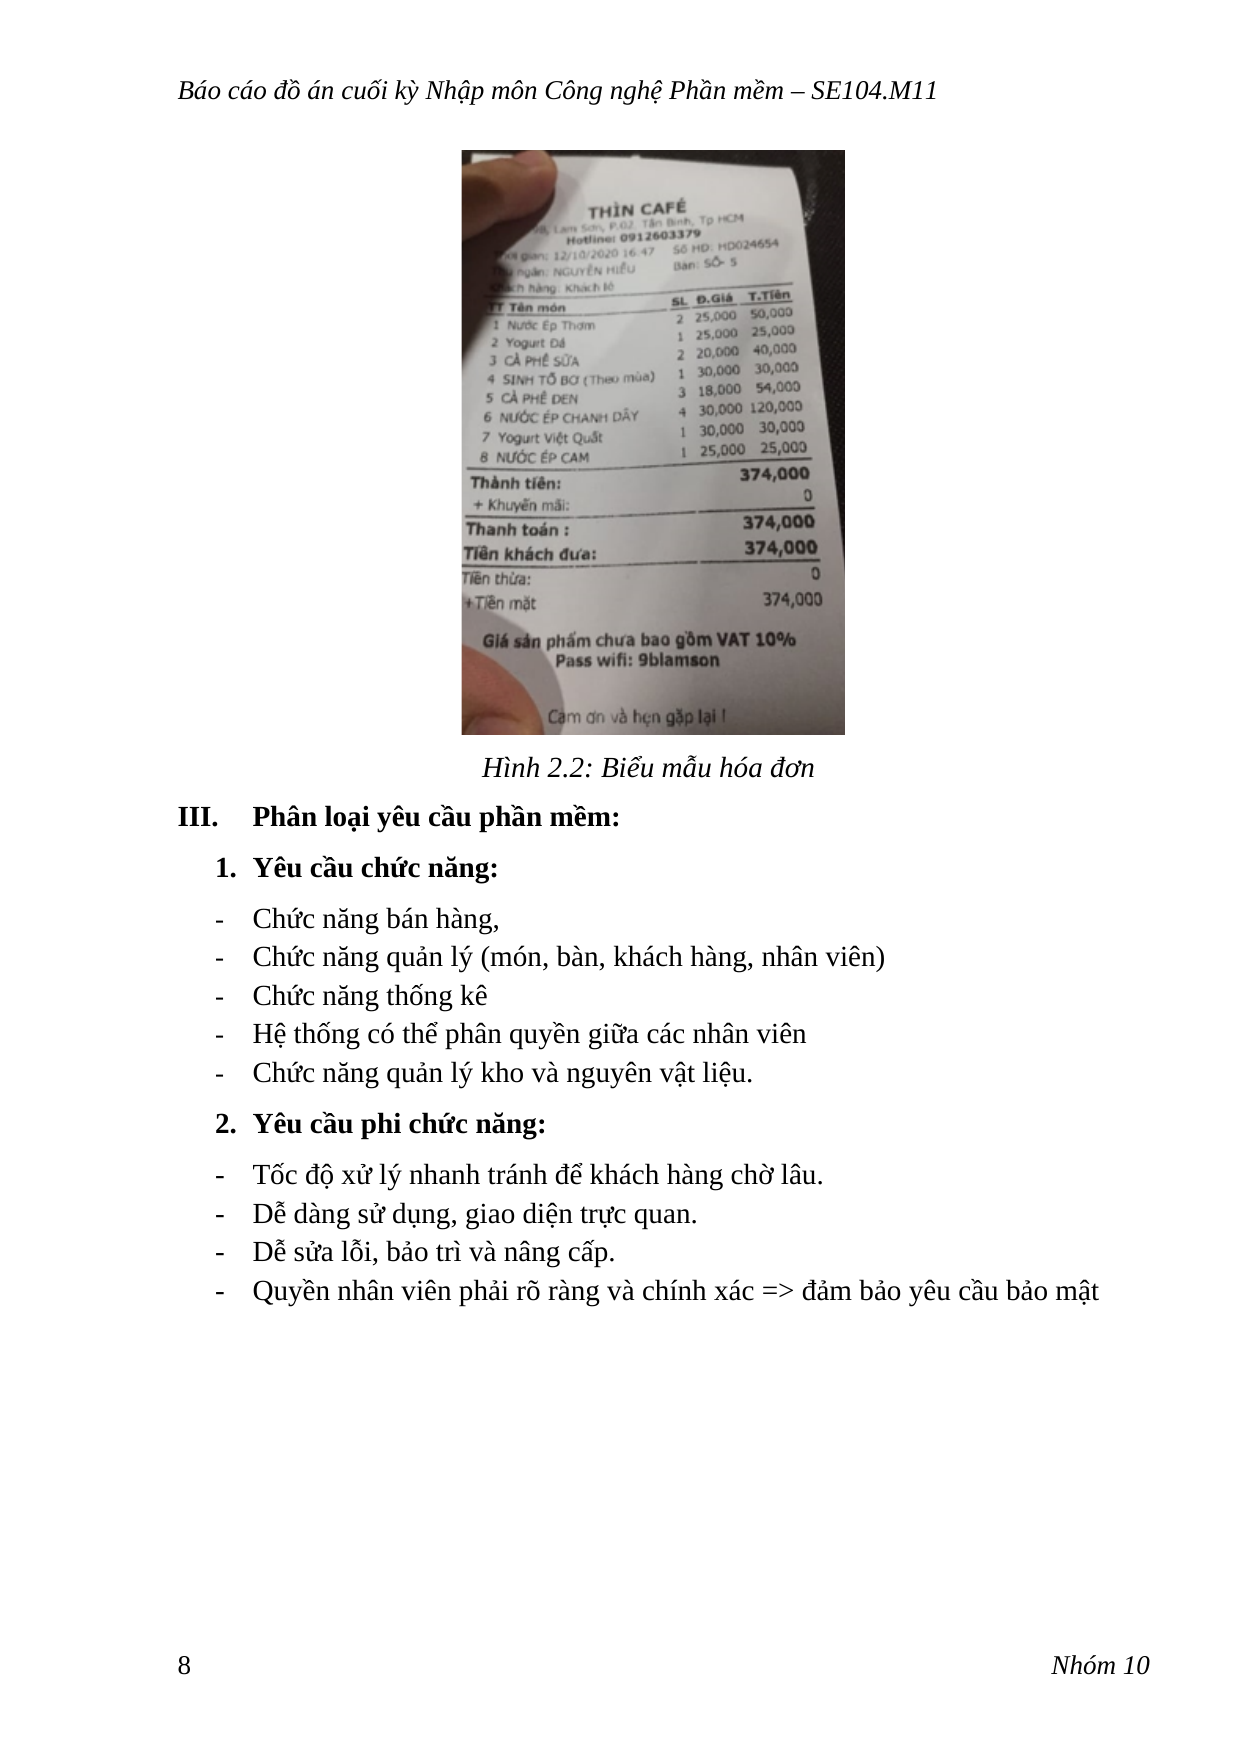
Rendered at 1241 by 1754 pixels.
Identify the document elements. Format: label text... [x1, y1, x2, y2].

list Hệ thống có thể phân quyền giữa các nhân viên [215, 1017, 1122, 1050]
list Chức năng bán hàng, [215, 901, 1122, 934]
list Dễ sửa lỗi, bảo trì và nâng cấp. [215, 1234, 1122, 1268]
list Quyền nhân viên phải rõ ràng và chính xác => đảm bảo yêu cầu bảo mật [215, 1273, 1122, 1306]
subtitle Yêu cầu chức năng: [215, 850, 1122, 883]
subtitle Yêu cầu phi chức năng: [215, 1106, 1122, 1140]
list Chức năng quản lý (món, bàn, khách hàng, nhân viên) [215, 939, 1122, 973]
list Phân loại yêu cầu phần mềm: [177, 799, 1122, 832]
picture [461, 150, 845, 735]
text Hình 2.2: Biểu mẫu hóa đơn [177, 750, 1122, 783]
list Tốc độ xử lý nhanh tránh để khách hàng chờ lâu. [215, 1157, 1122, 1191]
list Chức năng thống kê [215, 978, 1122, 1012]
list Chức năng quản lý kho và nguyên vật liệu. [215, 1055, 1122, 1089]
list Dễ dàng sử dụng, giao diện trực quan. [215, 1196, 1122, 1229]
